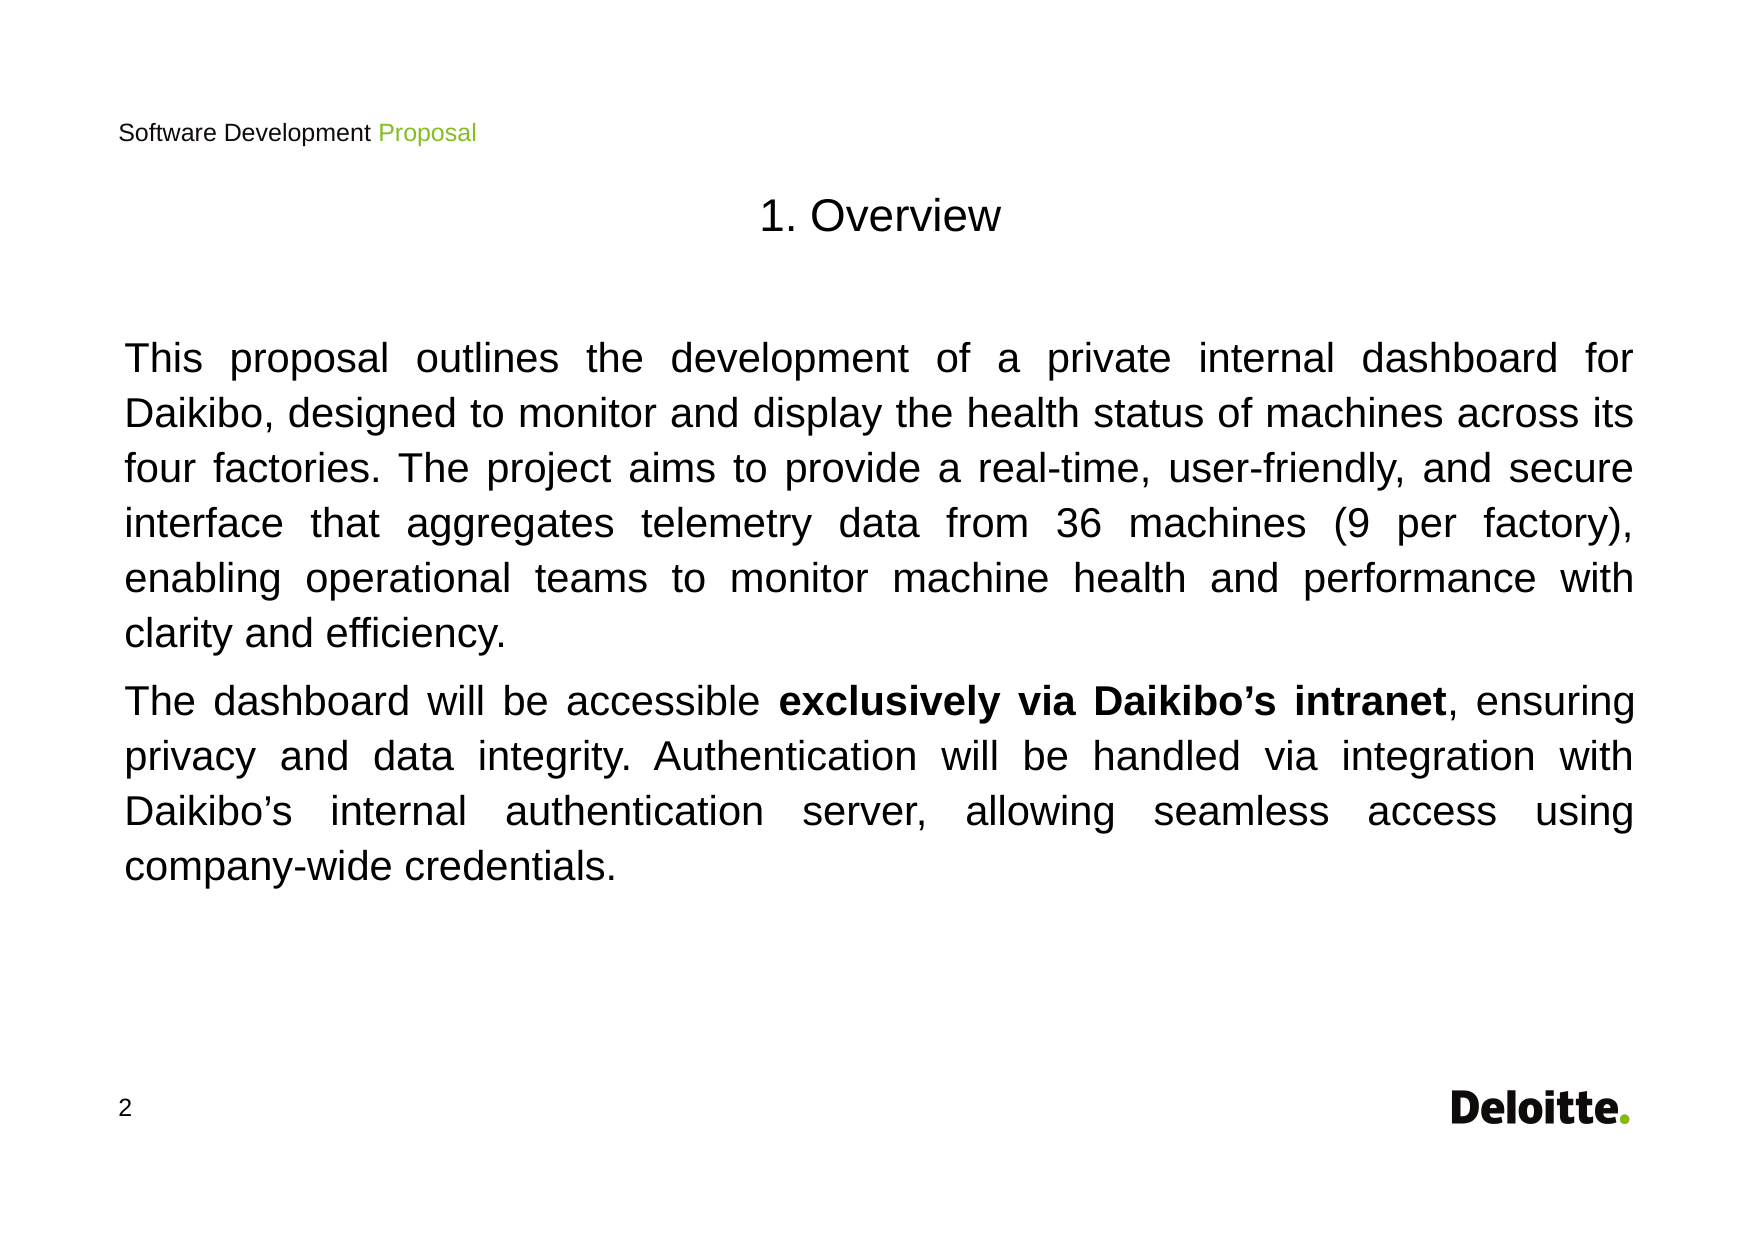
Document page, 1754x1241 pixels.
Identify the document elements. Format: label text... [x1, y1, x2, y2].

text 1. Overview [124, 188, 1636, 241]
text This proposal outlines the development of a private internal dashboard for Daikibo, designed to monitor and display the health status of machines across its four factories. The project aims to provide a real-time, user-friendly, and secure interface that aggregates telemetry data from 36 machines (9 per factory), enabling operational teams to monitor machine health and performance with clarity and efficiency. [124, 333, 1636, 657]
picture [1448, 1084, 1633, 1130]
text The dashboard will be accessible exclusively via Daikibo’s intranet, ensuring privacy and data integrity. Authentication will be handled via integration with Daikibo’s internal authentication server, allowing seamless access using company-wide credentials. [124, 676, 1636, 889]
